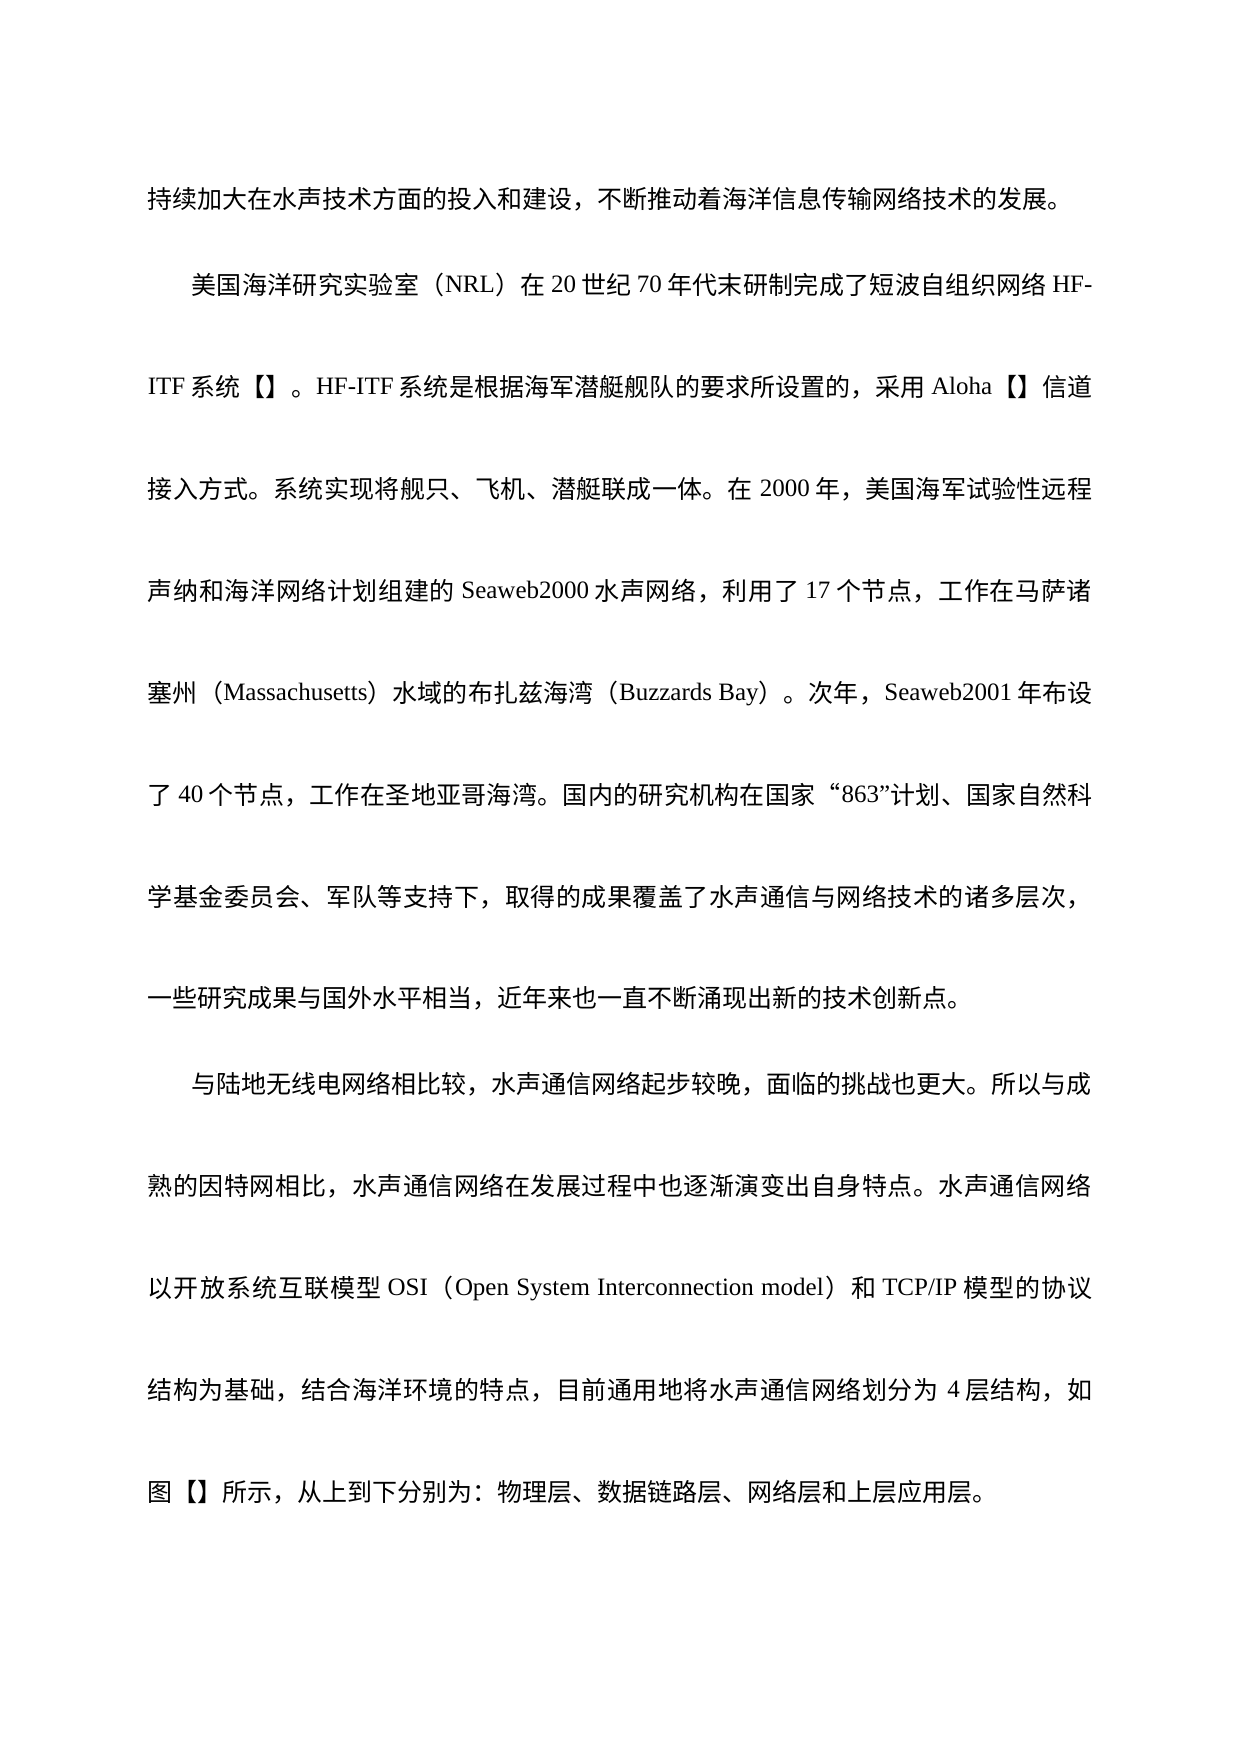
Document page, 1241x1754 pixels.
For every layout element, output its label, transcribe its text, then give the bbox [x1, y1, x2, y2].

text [148, 164, 1092, 232]
text 与陆地无线电网络相比较，水声通信网络起步较晚，面临的挑战也更大。所以与成熟的因特网相比，水声通信网络在发展过程中也逐渐演变出自身特点。水声通信网络以开放系统互联模型OSI（Open System Interconnection model）和TCP/IP模型的协议结构为基础，结合海洋环境的特点，目前通用地将水声通信网络划分为4层结构，如图【】所示，从上到下分别为：物理层、数据链路层、网络层和上层应用层。 [148, 1049, 1092, 1524]
text 美国海洋研究实验室（NRL）在20世纪70年代末研制完成了短波自组织网络HF-ITF系统【】。HF-ITF系统是根据海军潜艇舰队的要求所设置的，采用Aloha【】信道接入方式。系统实现将舰只、飞机、潜艇联成一体。在2000年，美国海军试验性远程声纳和海洋网络计划组建的Seaweb2000水声网络，利用了17个节点，工作在马萨诸塞州（Massachusetts）水域的布扎兹海湾（Buzzards Bay）。次年，Seaweb2001年布设了40个节点，工作在圣地亚哥海湾。国内的研究机构在国家“863”计划、国家自然科学基金委员会、军队等支持下，取得的成果覆盖了水声通信与网络技术的诸多层次，一些研究成果与国外水平相当，近年来也一直不断涌现出新的技术创新点。 [148, 250, 1092, 1031]
